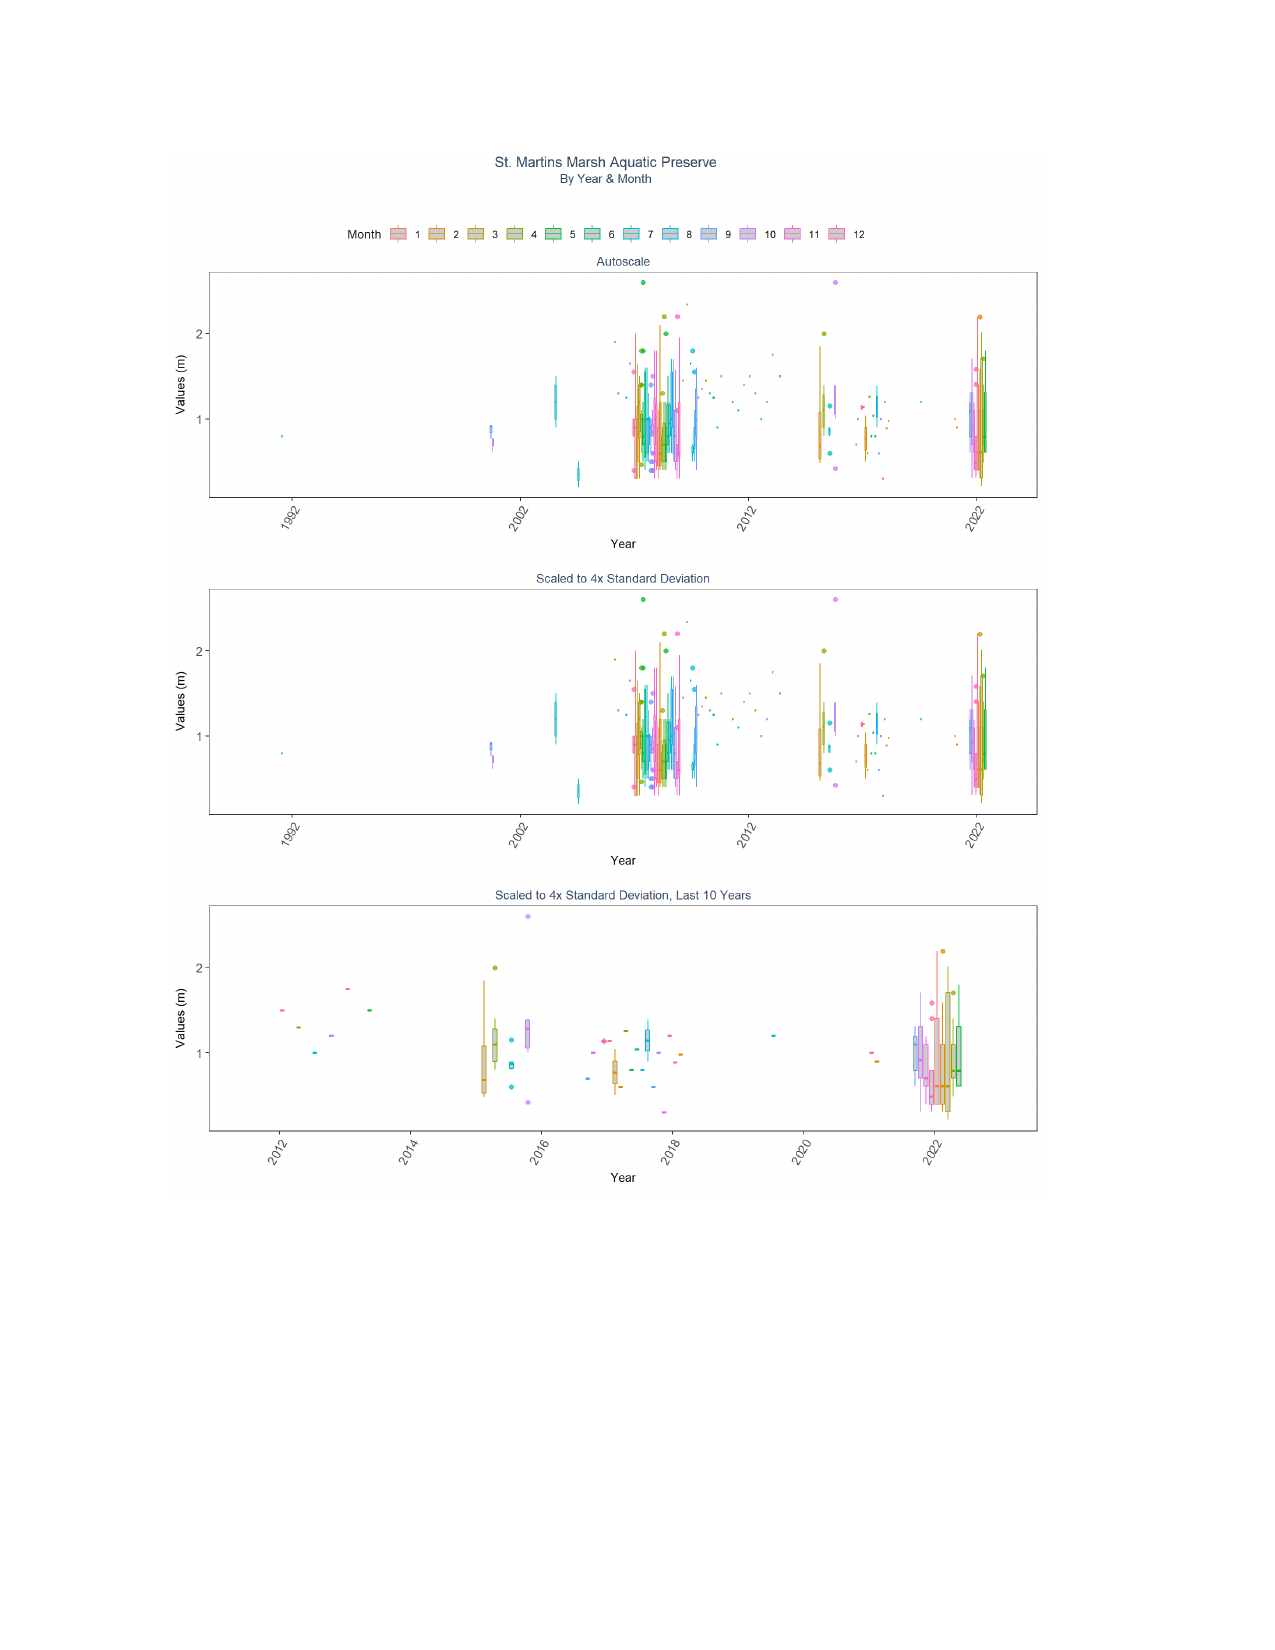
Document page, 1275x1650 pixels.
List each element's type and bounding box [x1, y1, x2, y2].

picture [168, 150, 1044, 1200]
